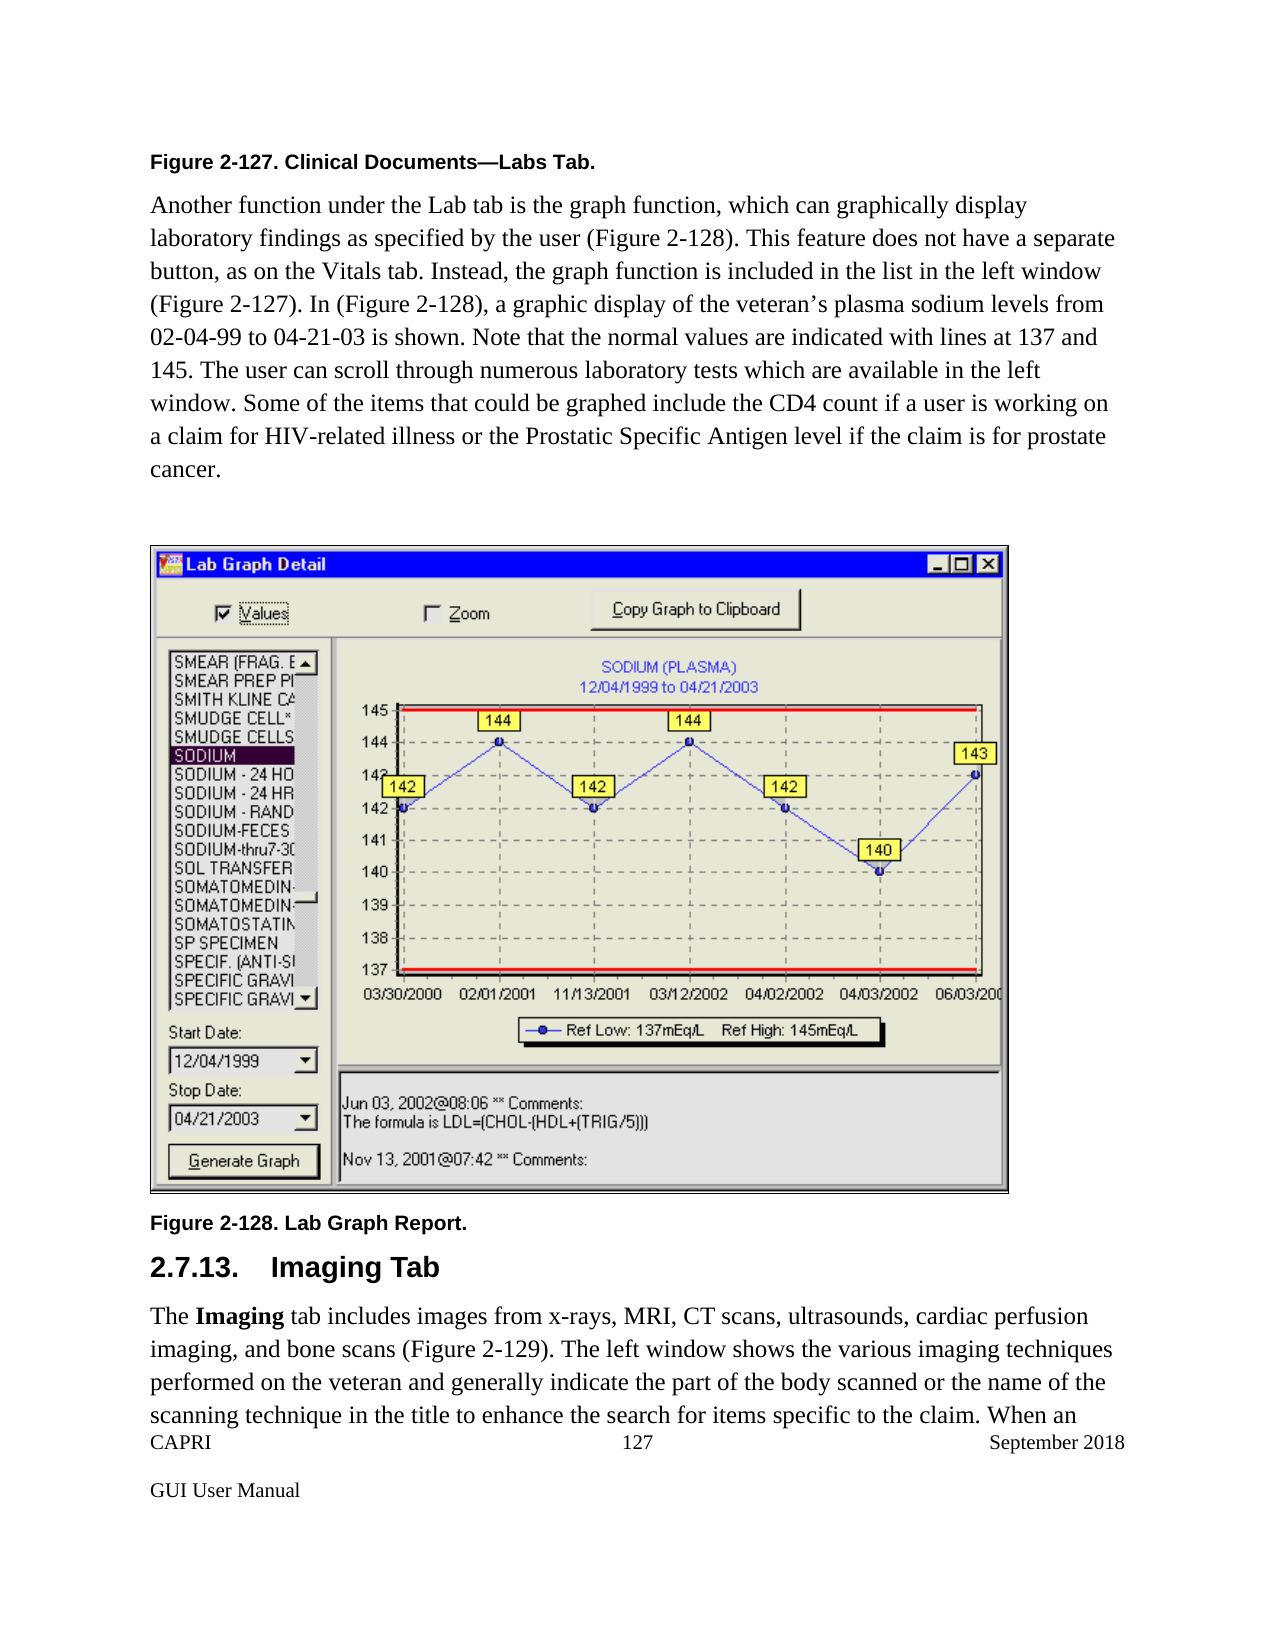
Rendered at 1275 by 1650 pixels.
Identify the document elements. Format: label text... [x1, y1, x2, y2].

text Another function under the Lab tab is the graph function, which can graphically display laboratory findings as specified by the user (Figure 2-148). This feature does not have a separate button, as on the Vitals tab. Instead, the graph function is included in the list in the left window (Figure 2-147). In (Figure 2-148), a graphic display of the veteran’s plasma sodium levels from 02-04-99 to 04-21-03 is shown. Note that the normal values are indicated with lines at 137 and 145. The user can scroll through numerous laboratory tests which are available in the left window. Some of the items that could be graphed include the CD4 count if a user is working on a claim for HIV-related illness or the Prostatic Specific Antigen level if the claim is for prostate cancer. [150, 190, 1125, 483]
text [150, 1301, 1125, 1429]
picture [151, 546, 1008, 1193]
subtitle Imaging Tab [150, 1250, 1125, 1284]
